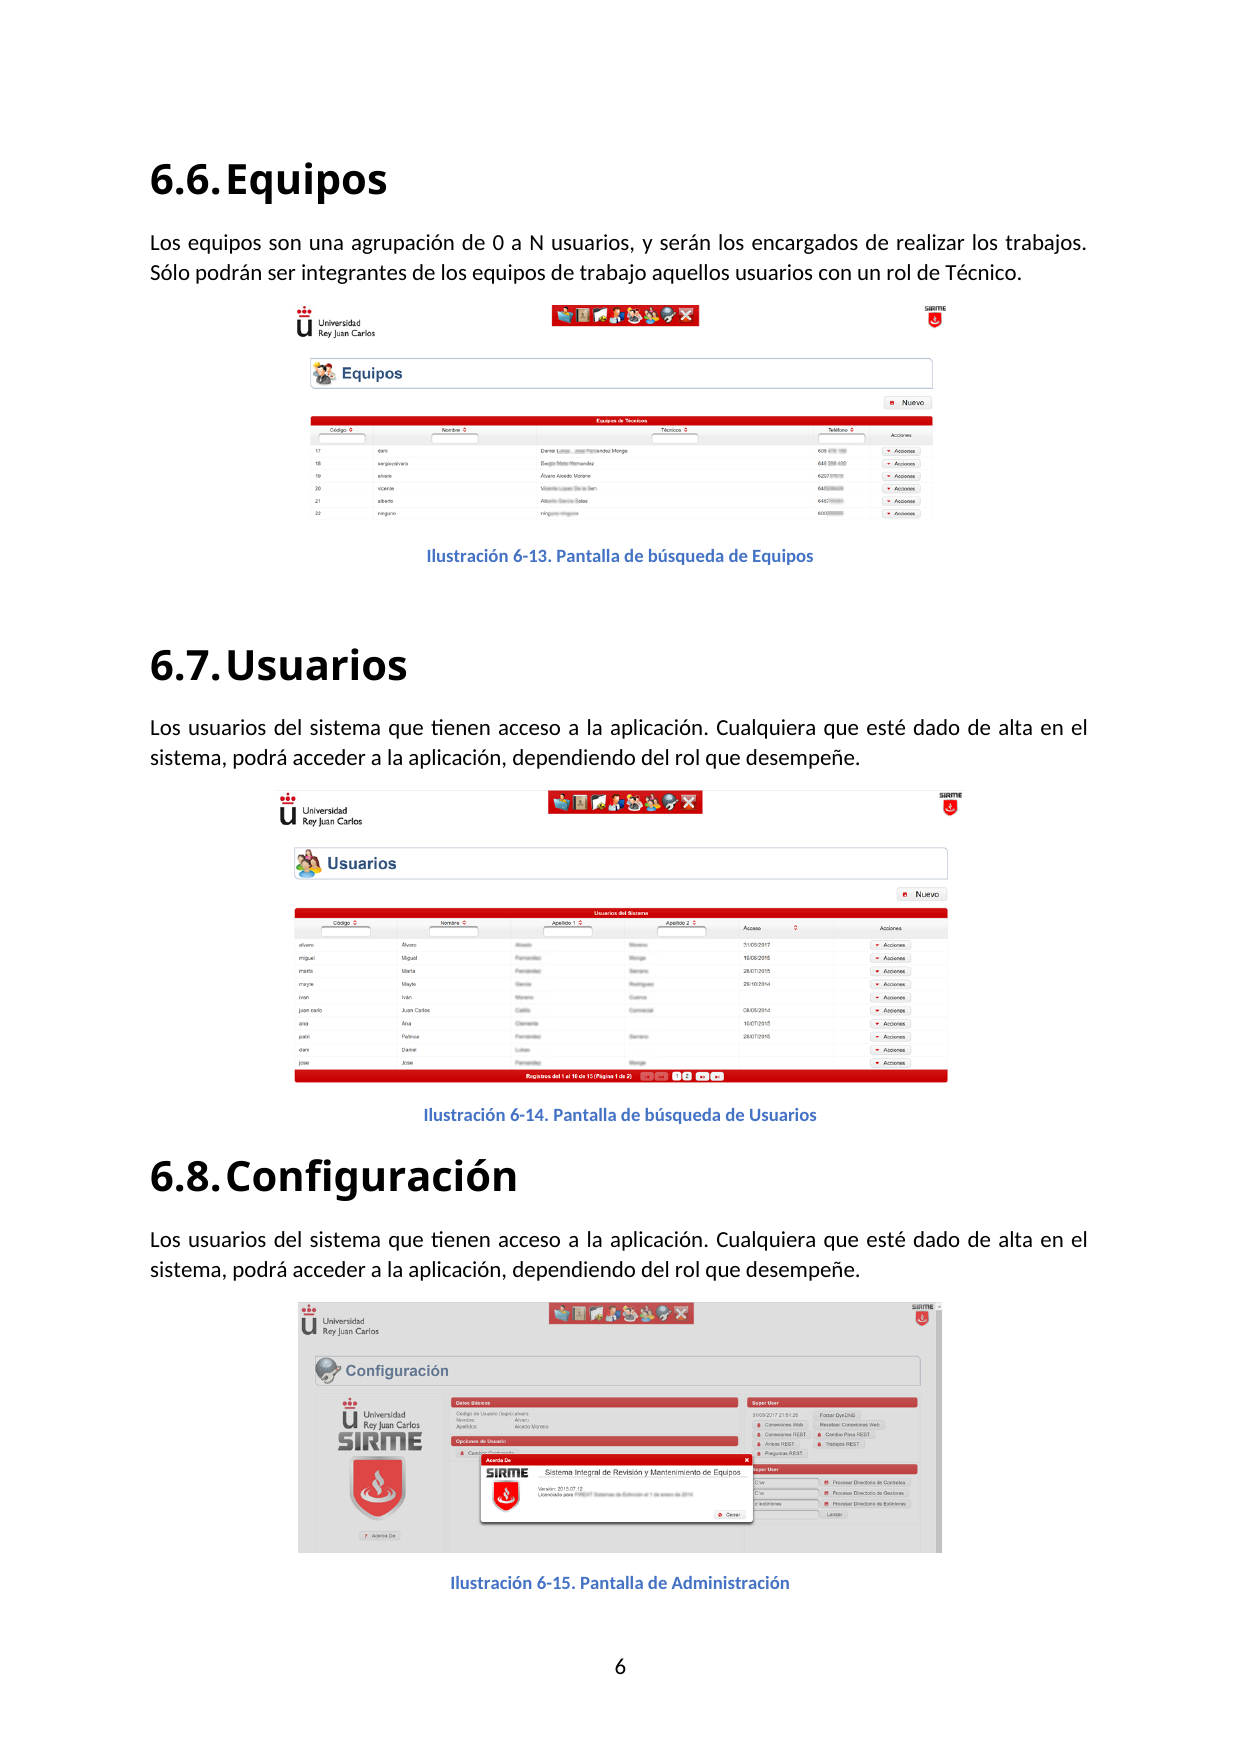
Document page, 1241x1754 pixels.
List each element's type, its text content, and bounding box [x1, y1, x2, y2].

text Ilustración 6-14. Pantalla de búsqueda de Usuarios [150, 1103, 1090, 1126]
picture [298, 1302, 943, 1553]
text Los usuarios del sistema que tienen acceso a la aplicación. Cualquiera que esté dado de alta en el sistema, podrá acceder a la aplicación, dependiendo del rol que desempeñe. [150, 1225, 1090, 1283]
picture [293, 305, 948, 526]
text Ilustración 6-15. Pantalla de Administración [150, 1571, 1090, 1594]
subtitle Equipos [150, 150, 1090, 207]
text Ilustración 6-13. Pantalla de búsqueda de Equipos [150, 545, 1090, 568]
subtitle Usuarios [150, 635, 1090, 692]
text Los equipos son una agrupación de 0 a N usuarios, y serán los encargados de realizar los trabajos. Sólo podrán ser integrantes de los equipos de trabajo aquellos usuarios con un rol de Técnico. [150, 228, 1090, 286]
picture [276, 790, 964, 1085]
text Los usuarios del sistema que tienen acceso a la aplicación. Cualquiera que esté dado de alta en el sistema, podrá acceder a la aplicación, dependiendo del rol que desempeñe. [150, 713, 1090, 771]
subtitle Configuración [150, 1147, 1090, 1204]
